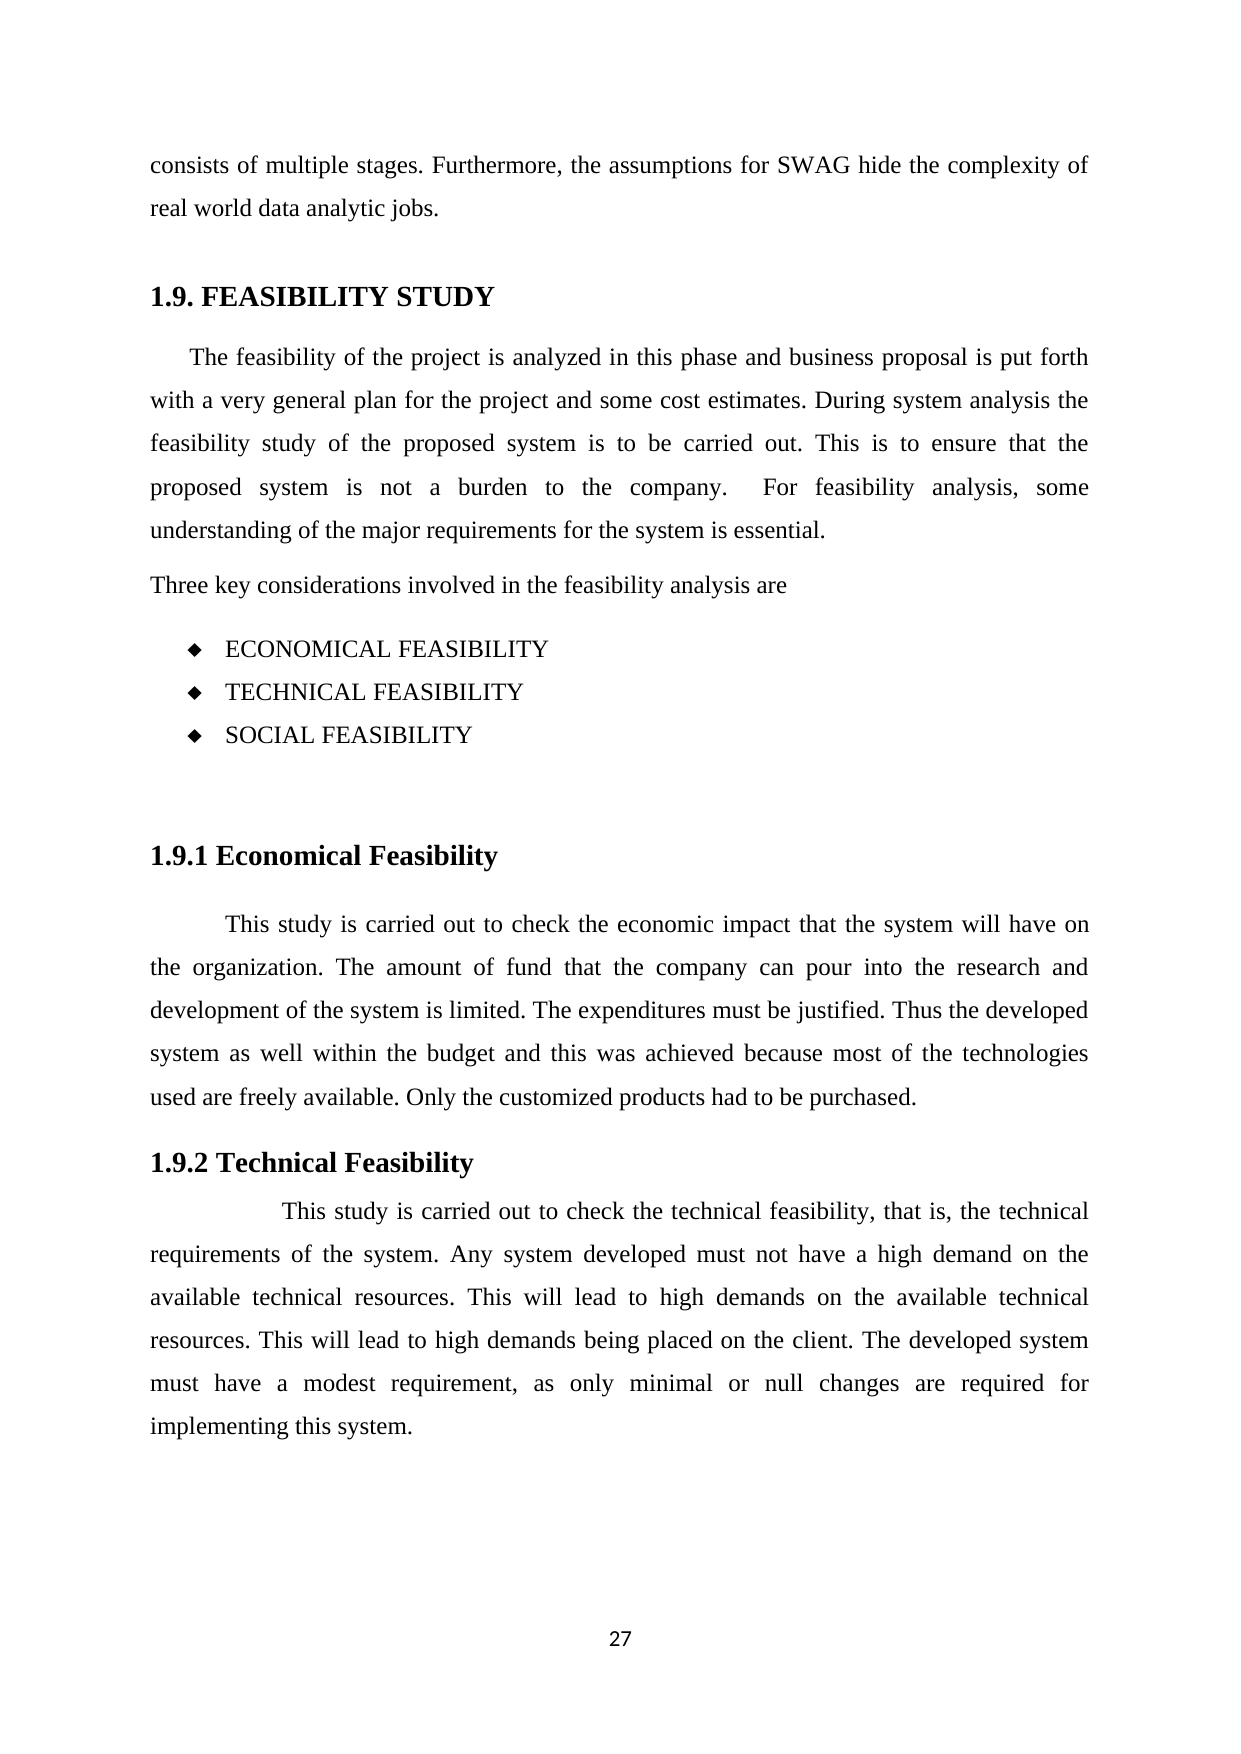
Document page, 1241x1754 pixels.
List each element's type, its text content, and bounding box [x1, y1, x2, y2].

text 1.9. FEASIBILITY STUDY [150, 279, 1090, 313]
list SOCIAL FEASIBILITY [187, 721, 1090, 749]
list ECONOMICAL FEASIBILITY [187, 634, 1090, 663]
text 1.9.1 Economical Feasibility [150, 838, 1090, 871]
list TECHNICAL FEASIBILITY [187, 677, 1090, 706]
text This study is carried out to check the technical feasibility, that is, the technical requirements of the system. Any system developed must not have a high demand on the available technical resources. This will lead to high demands on the available technical resources. This will lead to high demands being placed on the client. The developed system must have a modest requirement, as only minimal or null changes are required for implementing this system. [150, 1196, 1090, 1440]
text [150, 150, 1090, 222]
text This study is carried out to check the economic impact that the system will have on the organization. The amount of fund that the company can pour into the research and development of the system is limited. The expenditures must be justified. Thus the developed system as well within the budget and this was achieved because most of the technologies used are freely available. Only the customized products had to be purchased. [150, 909, 1090, 1110]
text The feasibility of the project is analyzed in this phase and business proposal is put forth with a very general plan for the project and some cost estimates. During system analysis the feasibility study of the proposed system is to be carried out. This is to ensure that the proposed system is not a burden to the company. For feasibility analysis, some understanding of the major requirements for the system is essential. [150, 342, 1090, 543]
subtitle 1.9.2 Technical Feasibility [150, 1146, 1090, 1179]
text Three key considerations involved in the feasibility analysis are [150, 570, 1090, 599]
